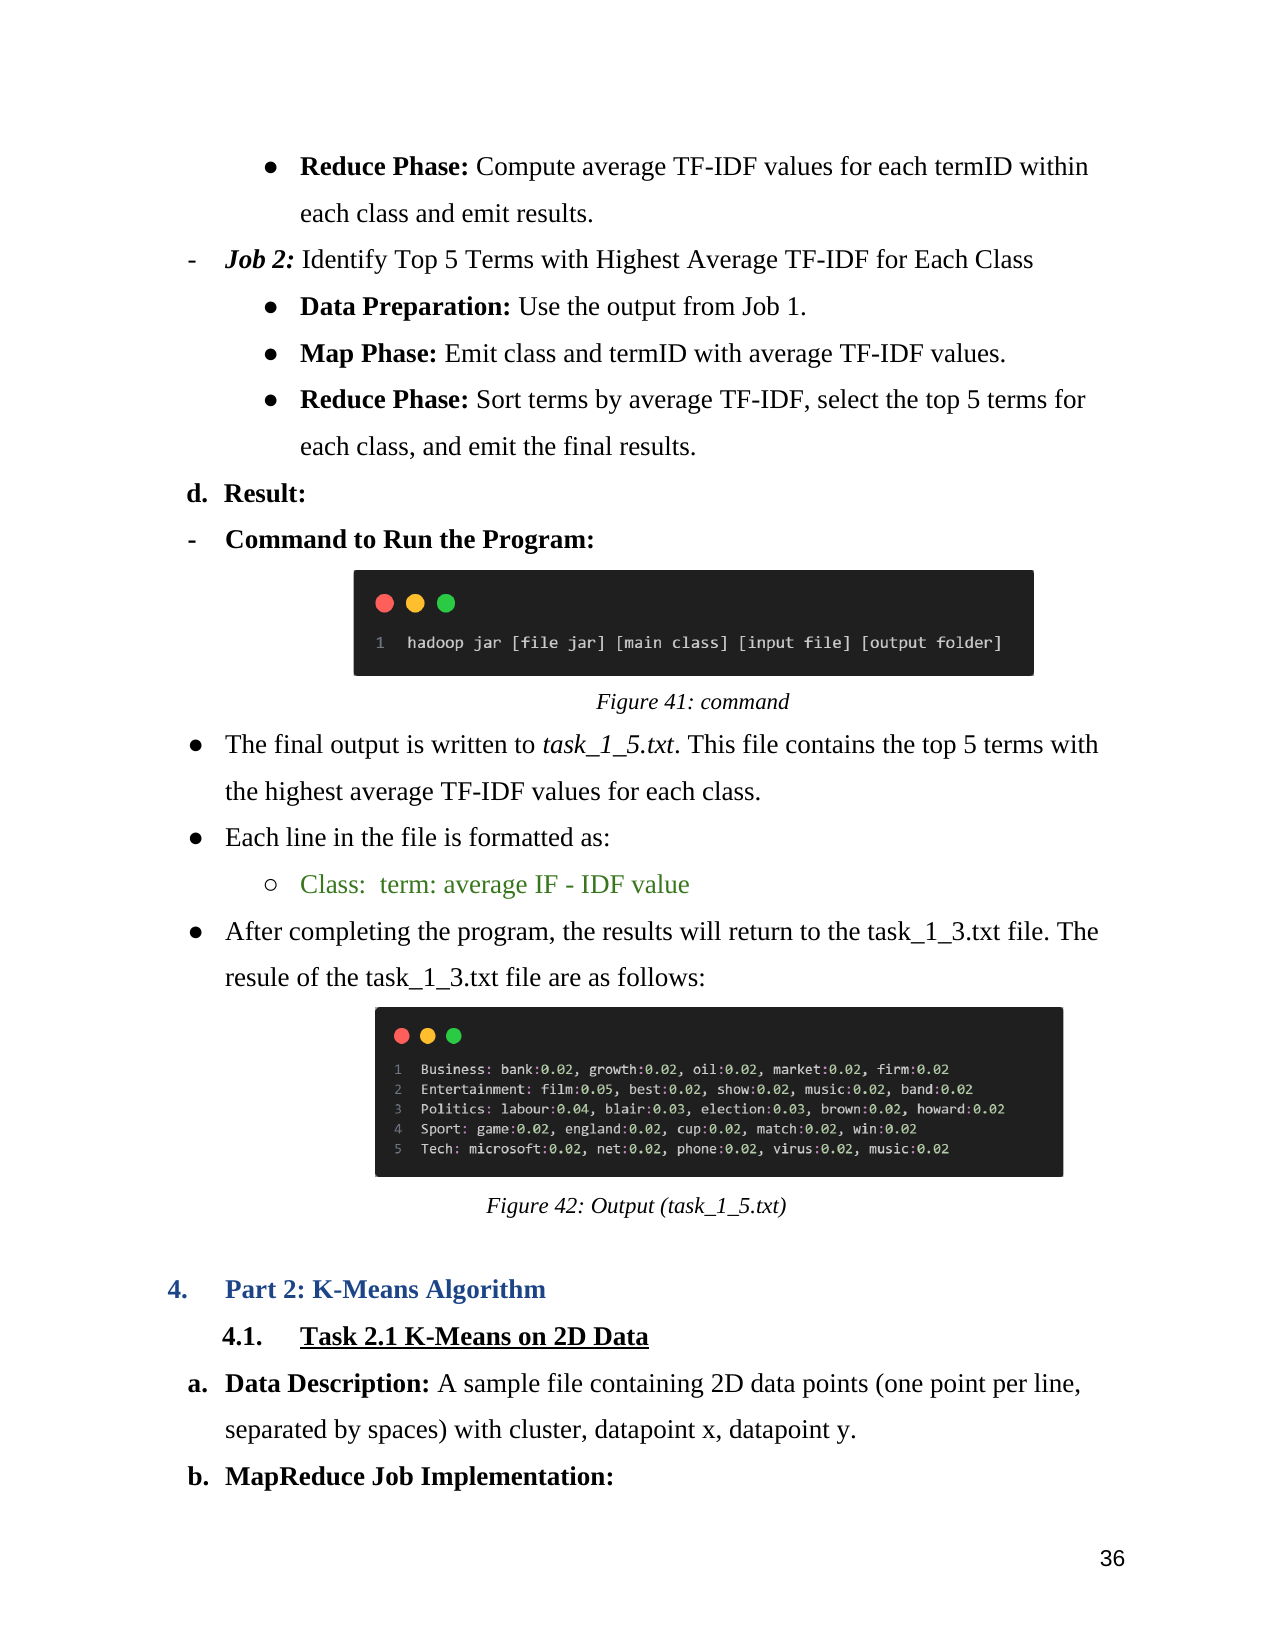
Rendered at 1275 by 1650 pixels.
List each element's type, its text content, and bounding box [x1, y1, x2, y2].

list MapReduce Job Implementation: [187, 1460, 1125, 1491]
list Map Phase: Emit class and termID with average TF-IDF values. [262, 337, 1125, 368]
list Result: [186, 477, 1125, 508]
list Data Preparation: Use the output from Job 1. [262, 290, 1125, 321]
list Job 2: Identify Top 5 Terms with Highest Average TF-IDF for Each Class [187, 243, 1125, 274]
list Data Description: A sample file containing 2D data points (one point per line, separated by spaces) with cluster, datapoint x, datapoint y. [187, 1367, 1125, 1444]
subtitle Task 2.1 K-Means on 2D Data [262, 1320, 1125, 1351]
list Class: term: average IF - IDF value [262, 868, 1125, 899]
list Reduce Phase: Sort terms by average TF-IDF, select the top 5 terms for each class, and emit the final results. [262, 383, 1125, 461]
list Command to Run the Program: [187, 523, 1125, 554]
picture [375, 1007, 1064, 1177]
list Reduce Phase: Compute average TF-IDF values for each termID within each class and emit results. [262, 150, 1125, 228]
list Each line in the file is formatted as: [187, 821, 1125, 852]
subtitle Part 2: K-Means Algorithm [187, 1273, 1125, 1304]
picture [353, 570, 1034, 676]
text Figure 42: Output (task_1_5.txt) [150, 1192, 1125, 1218]
list After completing the program, the results will return to the task_1_3.txt file. The resule of the task_1_3.txt file are as follows: [187, 914, 1125, 992]
text Figure 41: command [150, 688, 1125, 715]
list The final output is written to task_1_5.txt. This file contains the top 5 terms with the highest average TF-IDF values for each class. [187, 728, 1125, 806]
